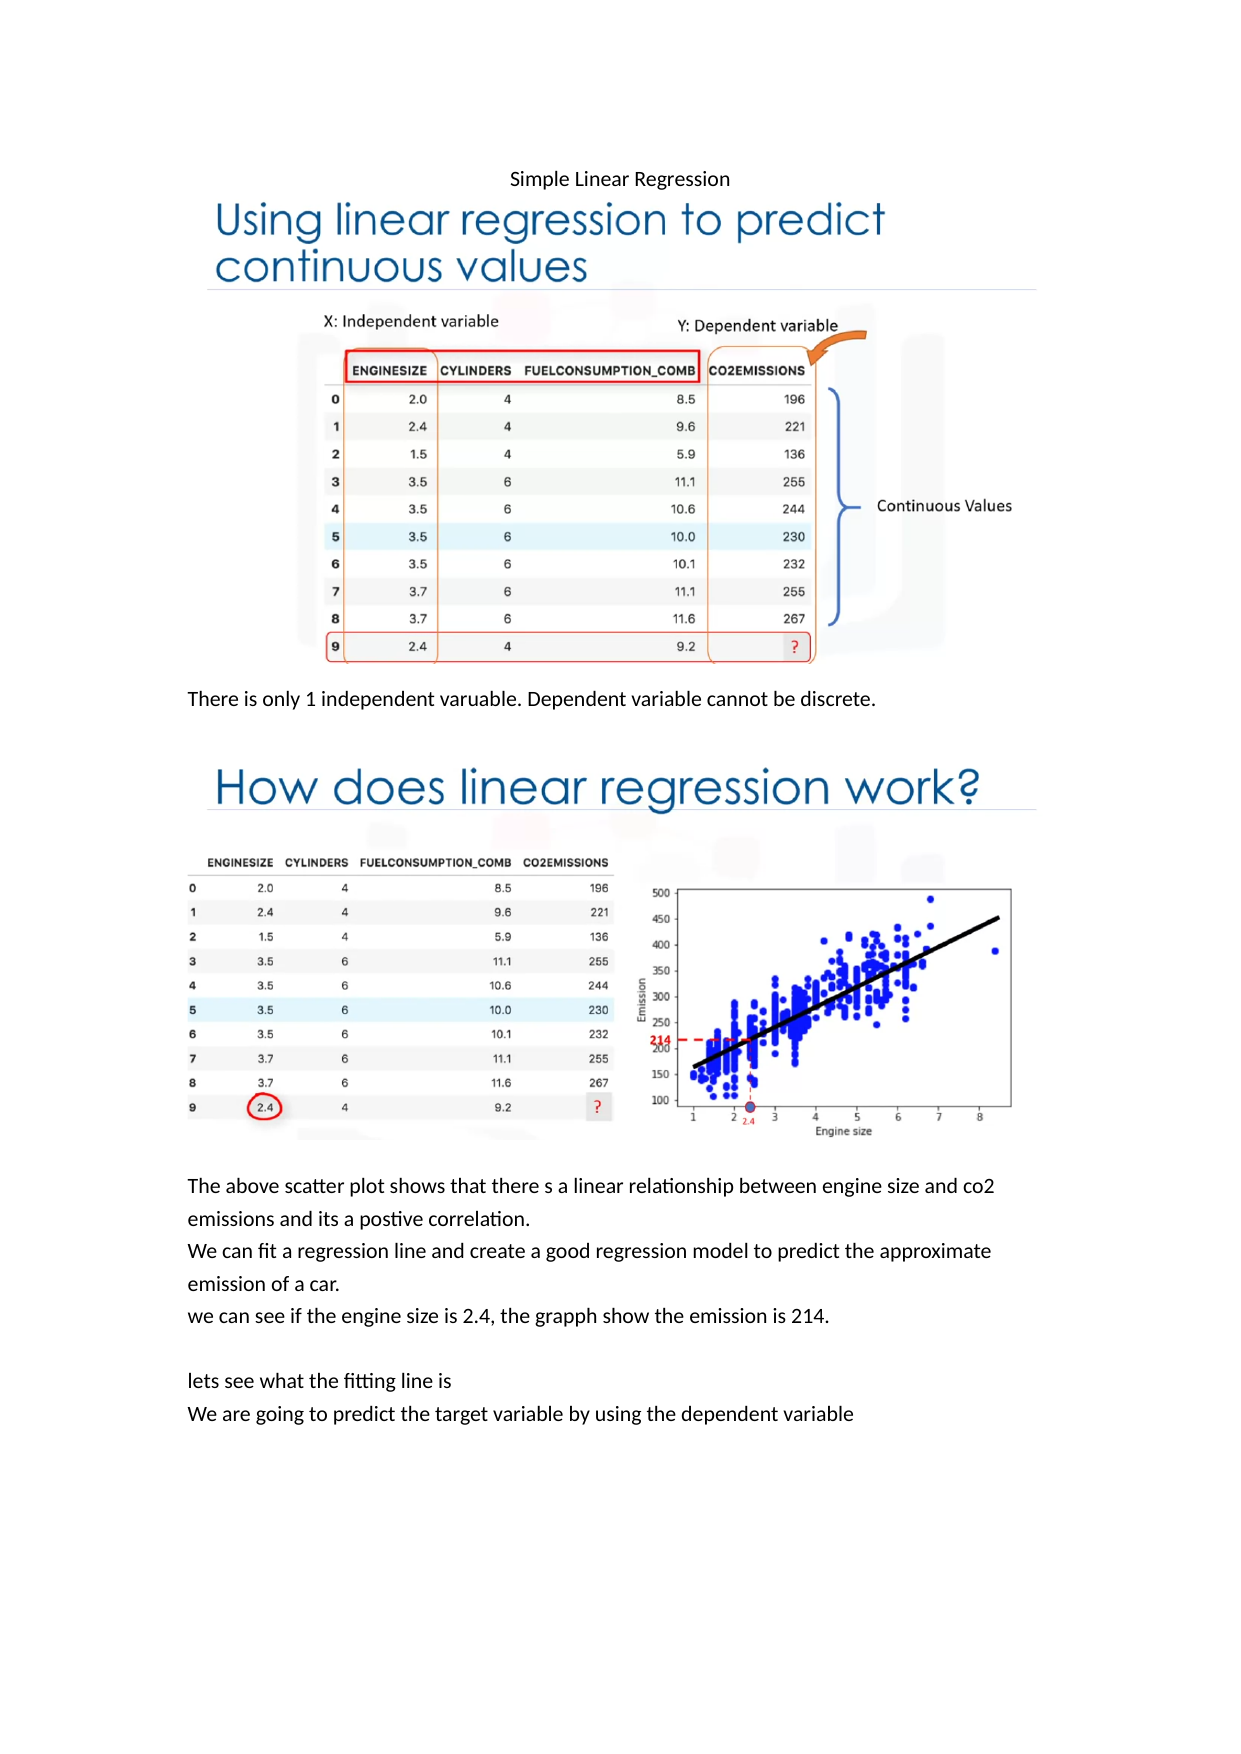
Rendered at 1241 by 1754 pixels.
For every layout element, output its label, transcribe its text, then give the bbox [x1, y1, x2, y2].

text we can see if the engine size is 2.4, the grapph show the emission is 214. [187, 1299, 1053, 1332]
picture [187, 714, 1052, 1140]
text There is only 1 independent varuable. Dependent variable cannot be discrete. [187, 682, 1053, 714]
text The above scatter plot shows that there s a linear relationship between engine size and co2 emissions and its a postive correlation. [187, 1169, 1053, 1234]
text We can fit a regression line and create a good regression model to predict the approximate emission of a car. [187, 1234, 1053, 1299]
text Simple Linear Regression [187, 162, 1053, 194]
picture [187, 194, 1052, 664]
text lets see what the fitting line is [187, 1364, 1053, 1397]
text We are going to predict the target variable by using the dependent variable [187, 1397, 1053, 1429]
